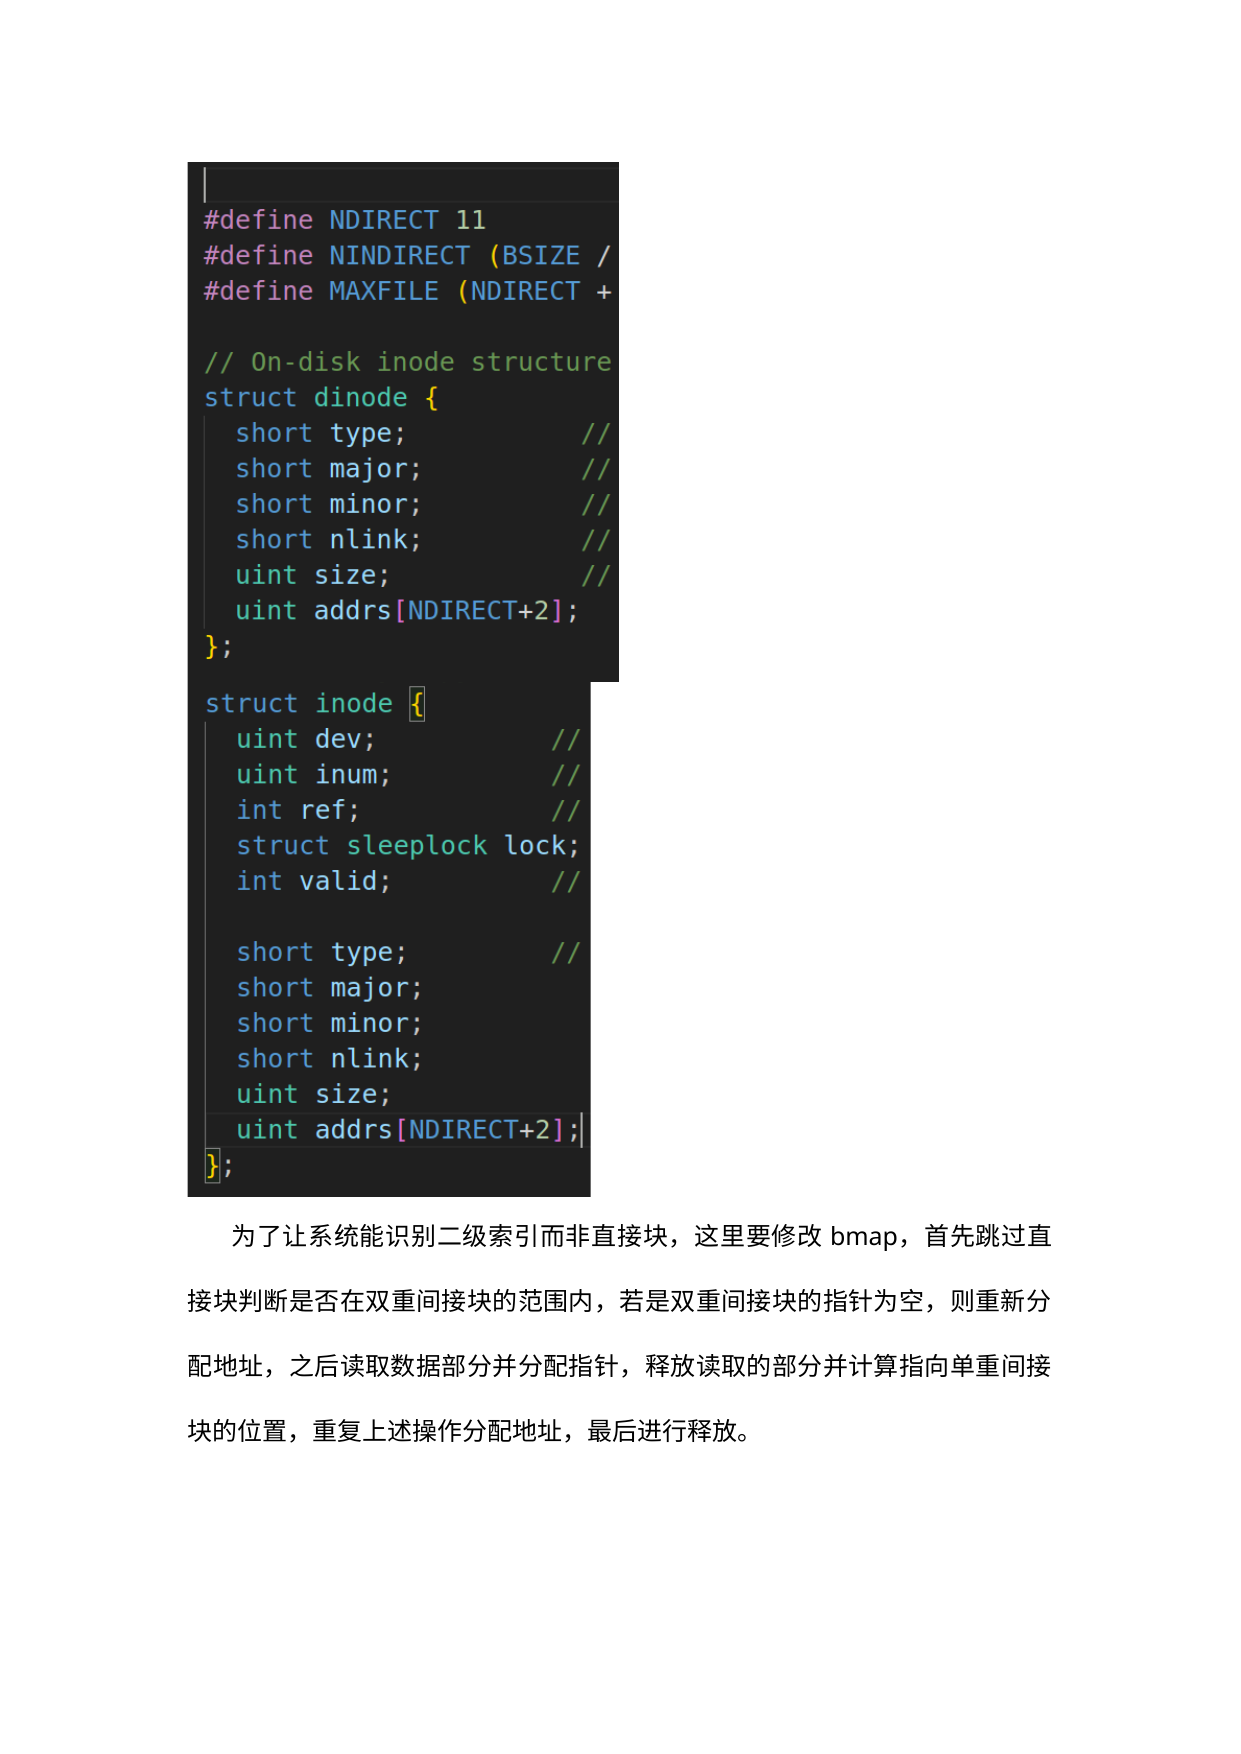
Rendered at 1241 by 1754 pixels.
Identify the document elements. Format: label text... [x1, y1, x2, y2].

picture [187, 162, 619, 1197]
text 为了让系统能识别二级索引而非直接块，这里要修改bmap，首先跳过直接块判断是否在双重间接块的范围内，若是双重间接块的指针为空，则重新分配地址，之后读取数据部分并分配指针，释放读取的部分并计算指向单重间接块的位置，重复上述操作分配地址，最后进行释放。 [187, 1202, 1053, 1462]
